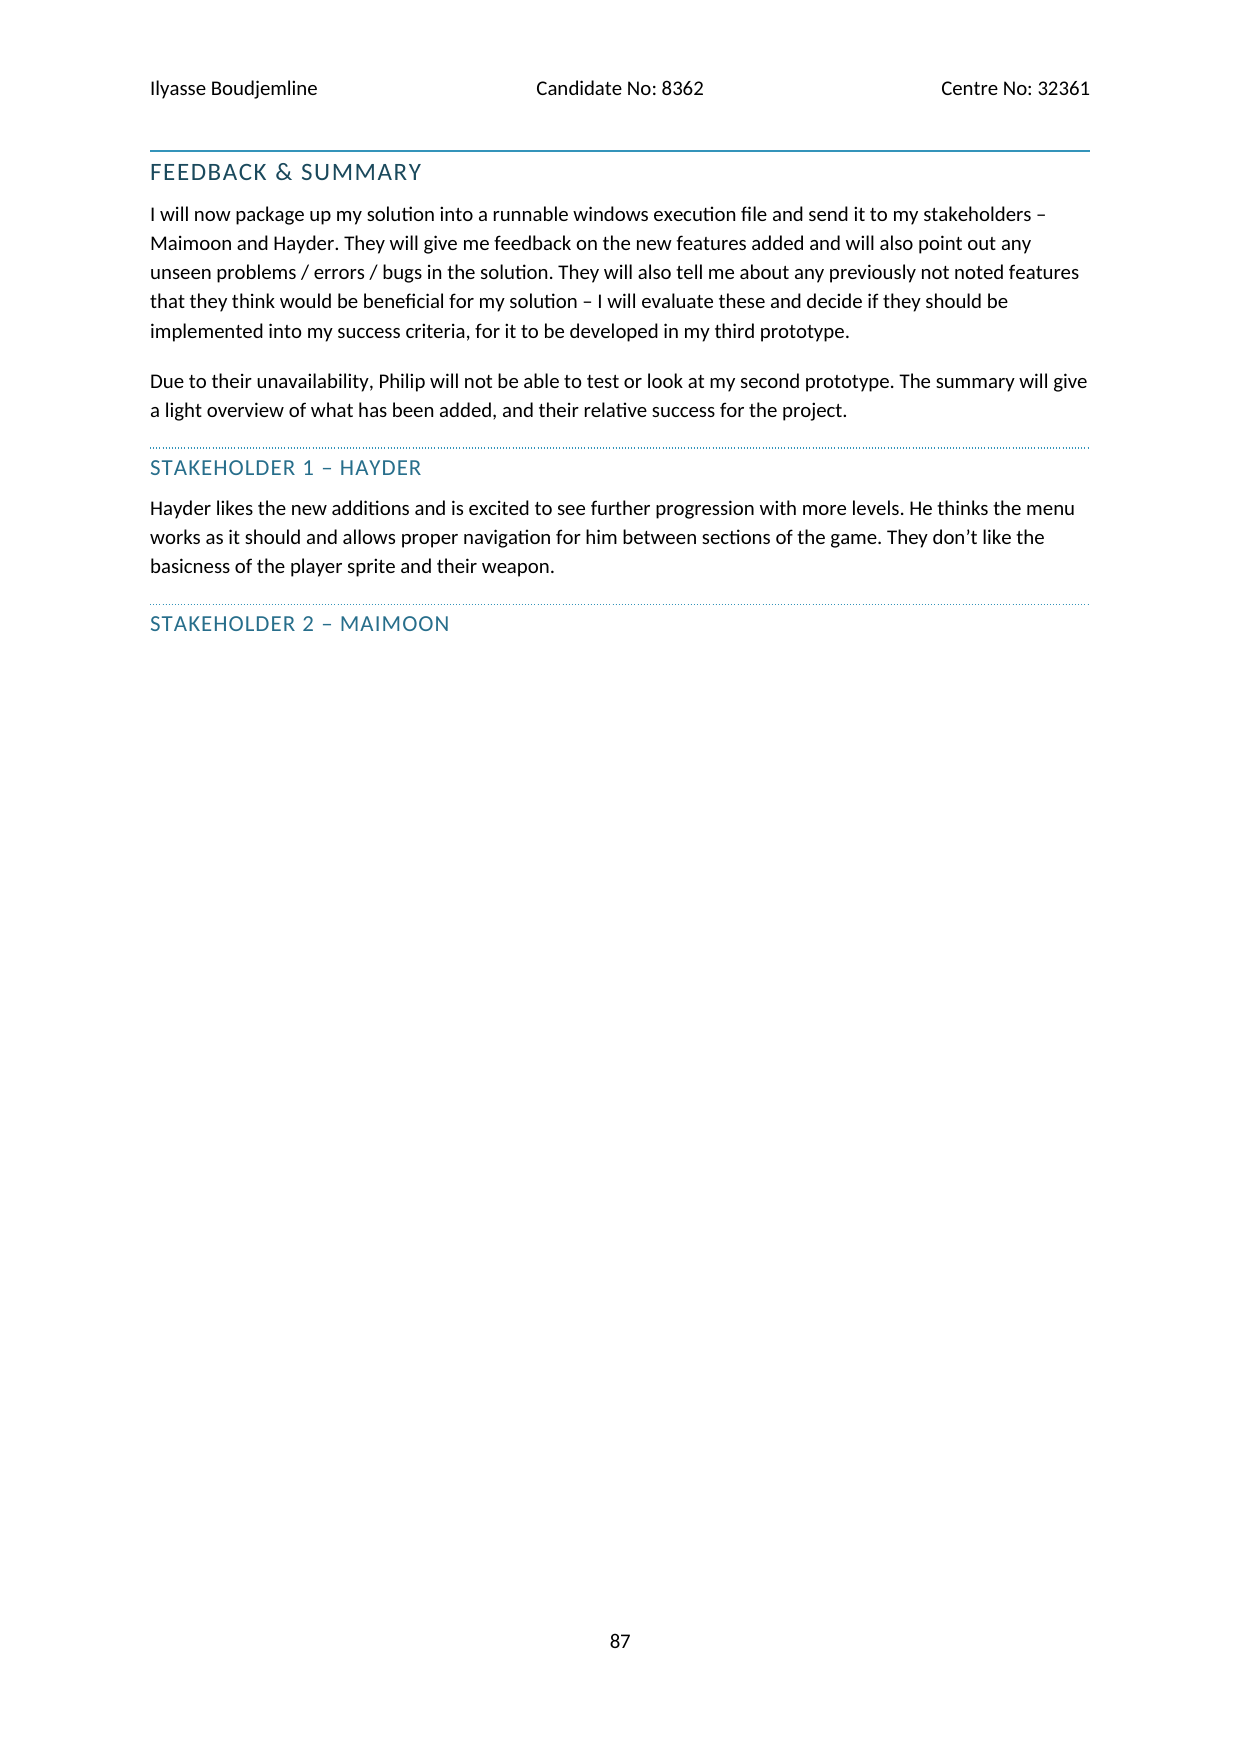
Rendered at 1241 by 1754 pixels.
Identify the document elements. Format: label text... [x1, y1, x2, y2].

subtitle Feedback & Summary [150, 152, 1090, 186]
text Hayder likes the new additions and is excited to see further progression with more levels. He thinks the menu works as it should and allows proper navigation for him between sections of the game. They don’t like the basicness of the player sprite and their weapon. [150, 495, 1090, 579]
text Due to their unavailability, Philip will not be able to test or look at my second prototype. The summary will give a light overview of what has been added, and their relative success for the project. [150, 368, 1090, 422]
text I will now package up my solution into a runnable windows execution file and send it to my stakeholders – Maimoon and Hayder. They will give me feedback on the new features added and will also point out any unseen problems / errors / bugs in the solution. They will also tell me about any previously not noted features that they think would be beneficial for my solution – I will evaluate these and decide if they should be implemented into my success criteria, for it to be developed in my third prototype. [150, 201, 1090, 343]
subtitle Stakeholder 2 – Maimoon [150, 604, 1090, 637]
subtitle Stakeholder 1 – Hayder [150, 447, 1090, 481]
